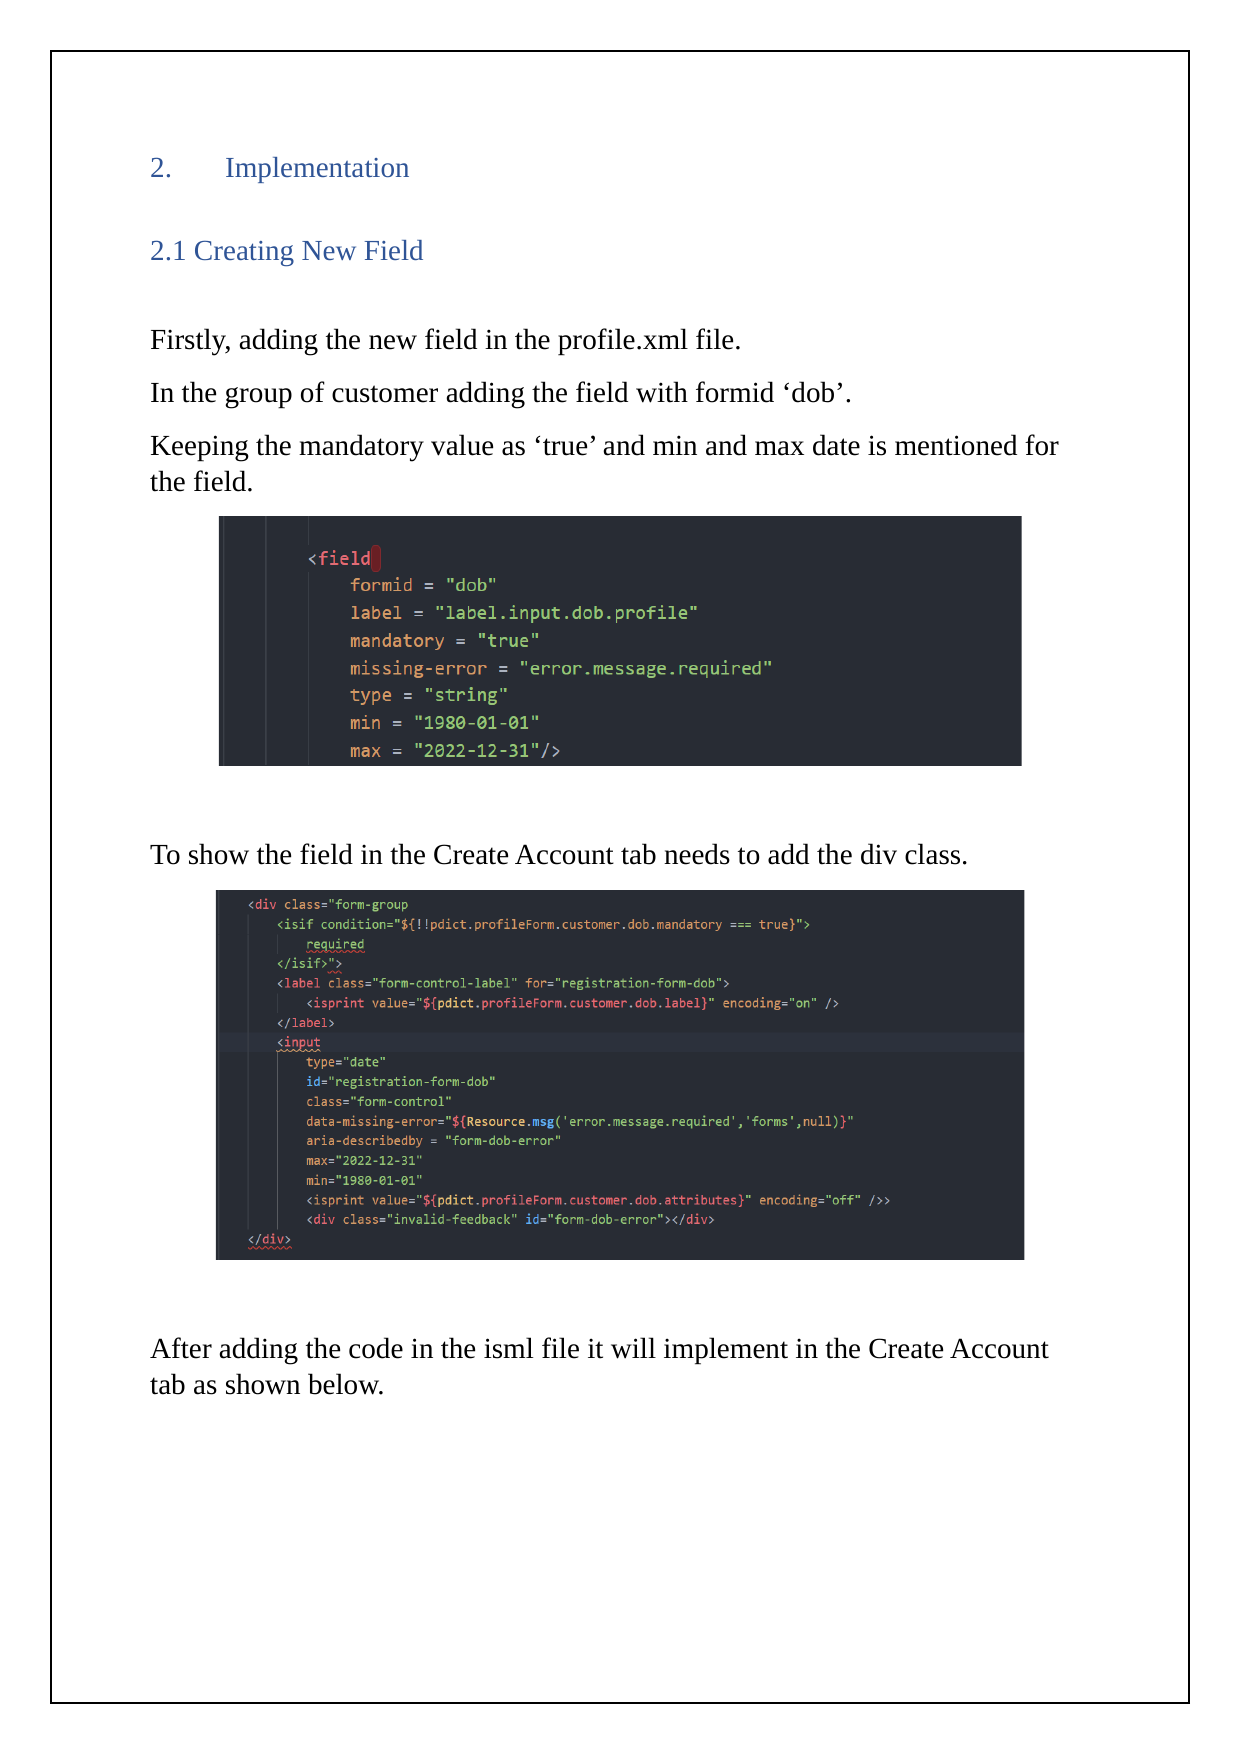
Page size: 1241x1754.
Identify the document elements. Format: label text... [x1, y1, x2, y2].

text To show the field in the Create Account tab needs to add the div class. [150, 837, 1090, 871]
picture [215, 890, 1025, 1260]
subtitle Implementation [150, 150, 1090, 183]
text In the group of customer adding the field with formid ‘dob’. [150, 375, 1090, 408]
list After adding the code in the isml file it will implement in the Create Account tab as shown below. [150, 1331, 1090, 1401]
text Firstly, adding the new field in the profile.xml file. [150, 322, 1090, 356]
subtitle 2.1 Creating New Field [150, 233, 1090, 267]
picture [218, 516, 1022, 766]
text Keeping the mandatory value as ‘true’ and min and max date is mentioned for the field. [150, 428, 1090, 497]
